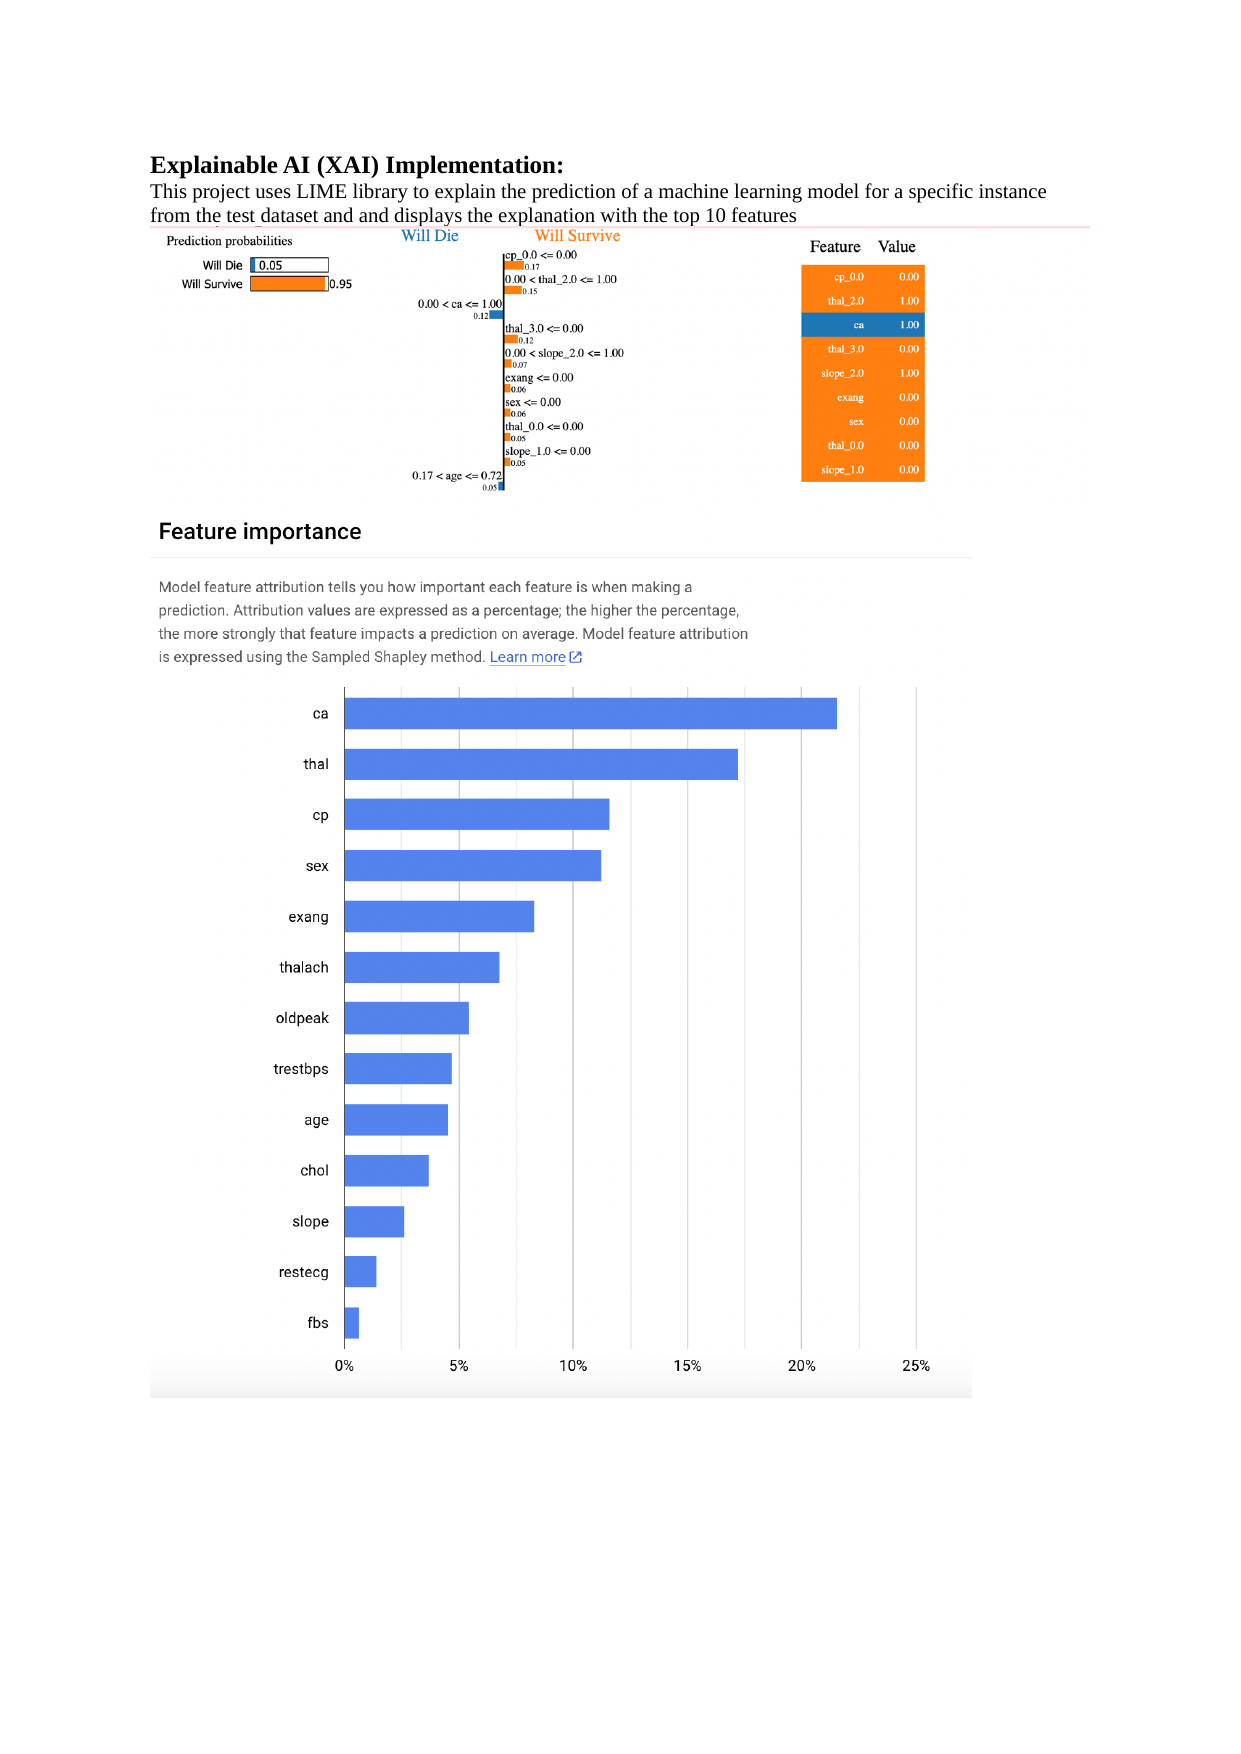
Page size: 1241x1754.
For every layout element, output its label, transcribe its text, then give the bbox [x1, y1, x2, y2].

text This project uses LIME library to explain the prediction of a machine learning model for a specific instance from the test dataset and and displays the explanation with the top 10 features [150, 179, 1090, 226]
text Explainable AI (XAI) Implementation: [150, 150, 1090, 179]
picture [150, 226, 1091, 1398]
